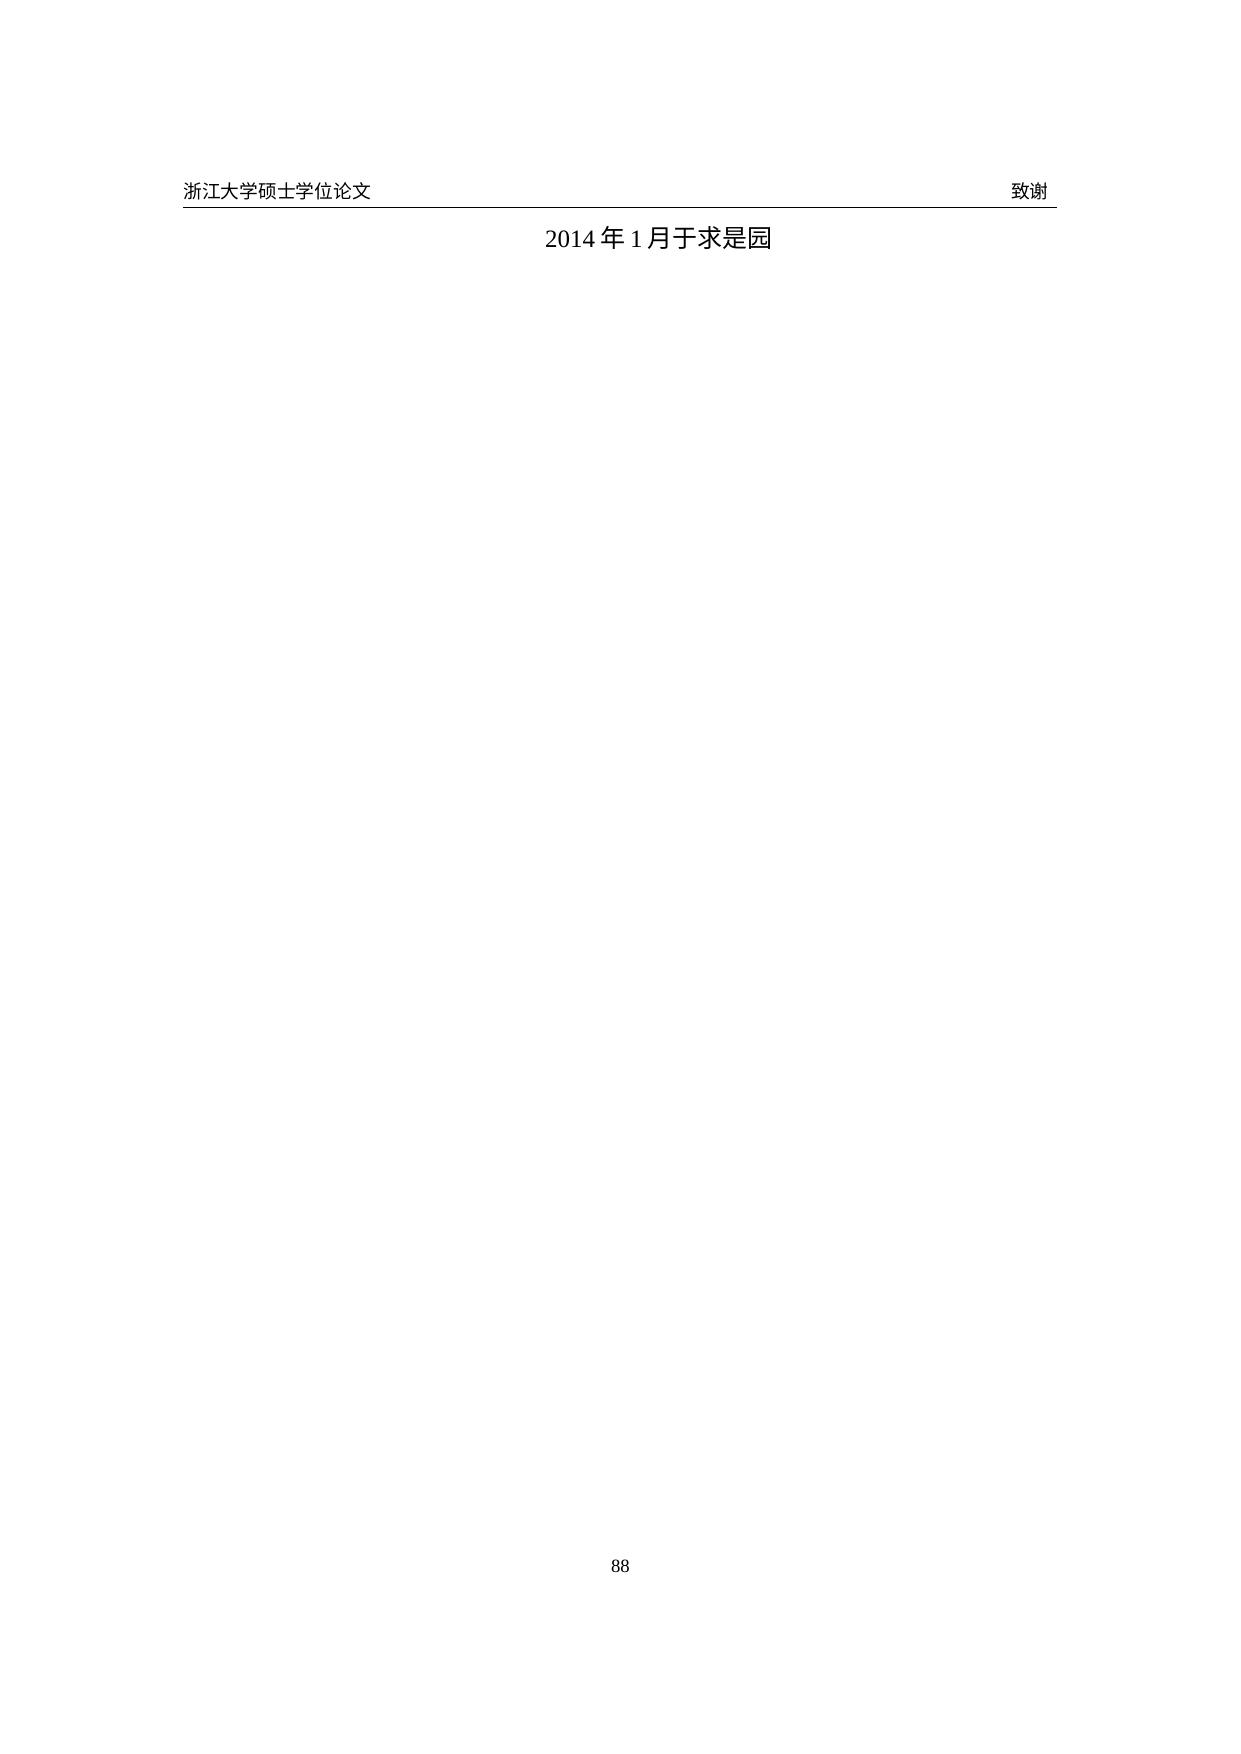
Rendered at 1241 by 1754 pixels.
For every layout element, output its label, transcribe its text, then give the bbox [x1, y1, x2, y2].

text 2014年1月于求是园 [183, 218, 1057, 255]
